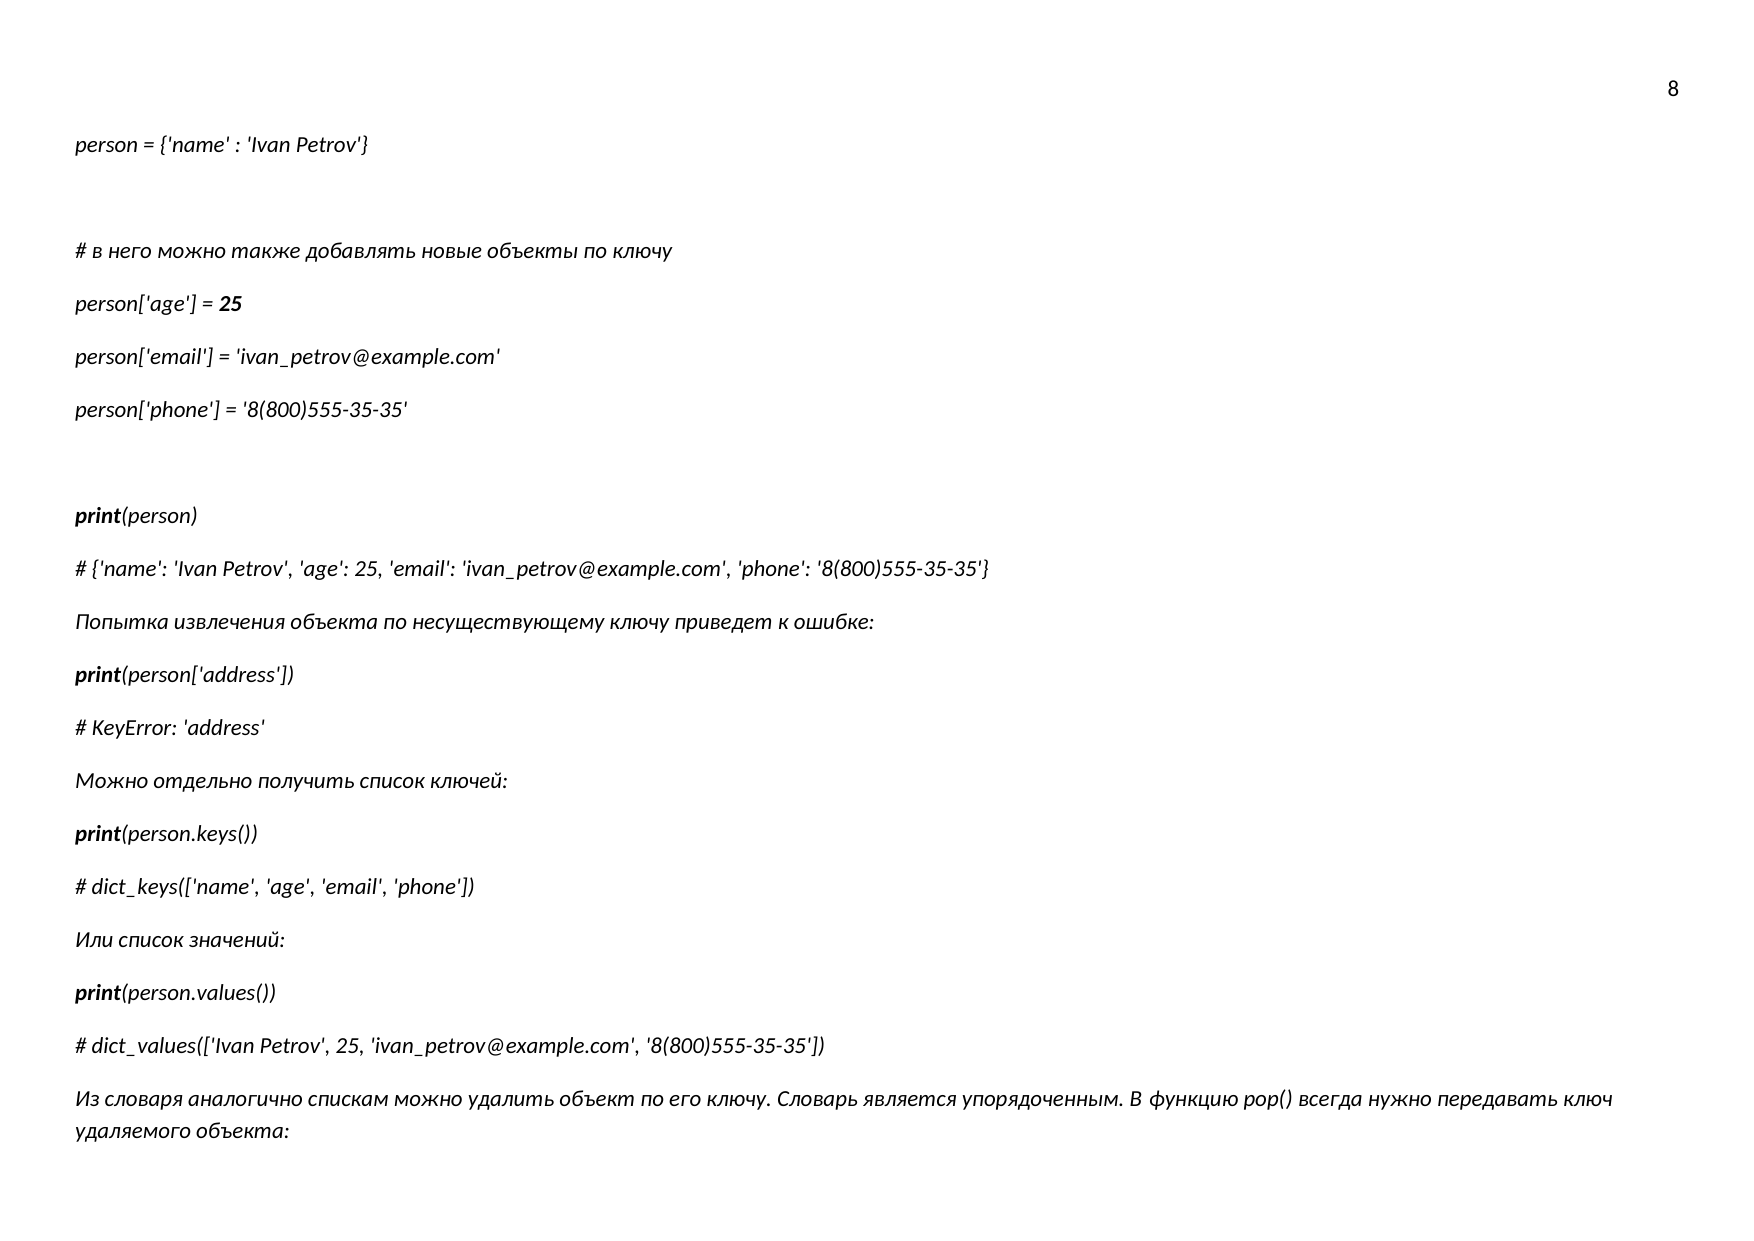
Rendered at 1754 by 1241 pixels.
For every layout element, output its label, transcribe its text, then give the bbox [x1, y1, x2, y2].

text print(person['address']) [75, 660, 1679, 688]
text print(person) [75, 501, 1679, 529]
text # dict_values(['Ivan Petrov', 25, 'ivan_petrov@example.com', '8(800)555-35-35']) [75, 1031, 1679, 1059]
text print(person.values()) [75, 978, 1679, 1006]
text Можно отдельно получить список ключей: [75, 766, 1679, 794]
text # {'name': 'Ivan Petrov', 'age': 25, 'email': 'ivan_petrov@example.com', 'phone': '8(800)555-35-35'} [75, 554, 1679, 582]
text print(person.keys()) [75, 819, 1679, 847]
text Попытка извлечения объекта по несуществующему ключу приведет к ошибке: [75, 607, 1679, 635]
text # в него можно также добавлять новые объекты по ключу [75, 236, 1679, 264]
text person = {'name' : 'Ivan Petrov'} [75, 130, 1679, 158]
text person['phone'] = '8(800)555-35-35' [75, 395, 1679, 423]
text Или список значений: [75, 925, 1679, 953]
text person['email'] = 'ivan_petrov@example.com' [75, 342, 1679, 370]
text # dict_keys(['name', 'age', 'email', 'phone']) [75, 872, 1679, 900]
text # KeyError: 'address' [75, 713, 1679, 741]
text Из словаря аналогично спискам можно удалить объект по его ключу. Словарь является упорядоченным. В функцию pop() всегда нужно передавать ключ удаляемого объекта: [75, 1084, 1679, 1144]
text person['age'] = 25 [75, 289, 1679, 317]
